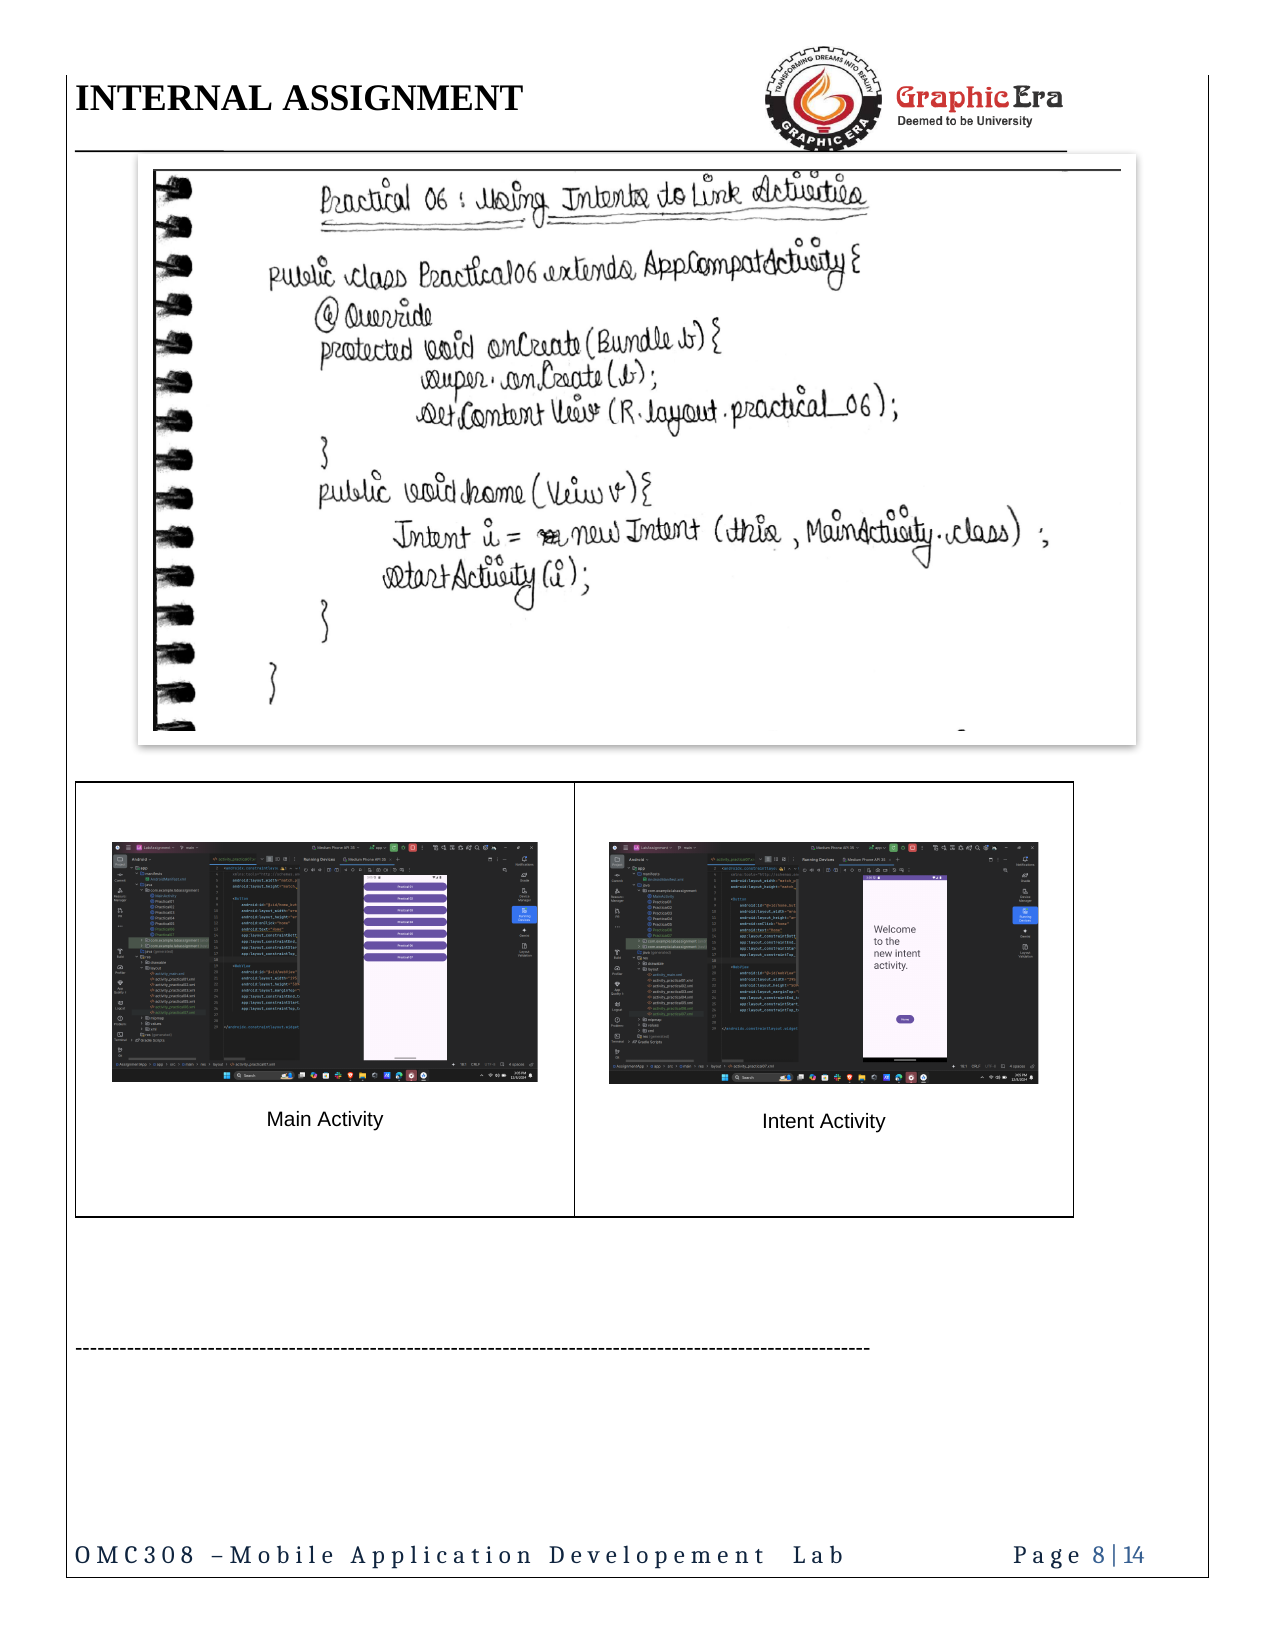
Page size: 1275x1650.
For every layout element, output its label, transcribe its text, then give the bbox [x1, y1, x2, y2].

text ------------------------------------------------------------------------------------------------------------ [75, 1331, 1200, 1362]
table_header Main Activity [76, 783, 574, 1216]
picture [609, 842, 1039, 1084]
picture [153, 169, 1121, 731]
table_header Intent Activity [575, 783, 1073, 1216]
picture [765, 46, 882, 150]
picture [112, 842, 538, 1082]
picture [892, 73, 1068, 143]
